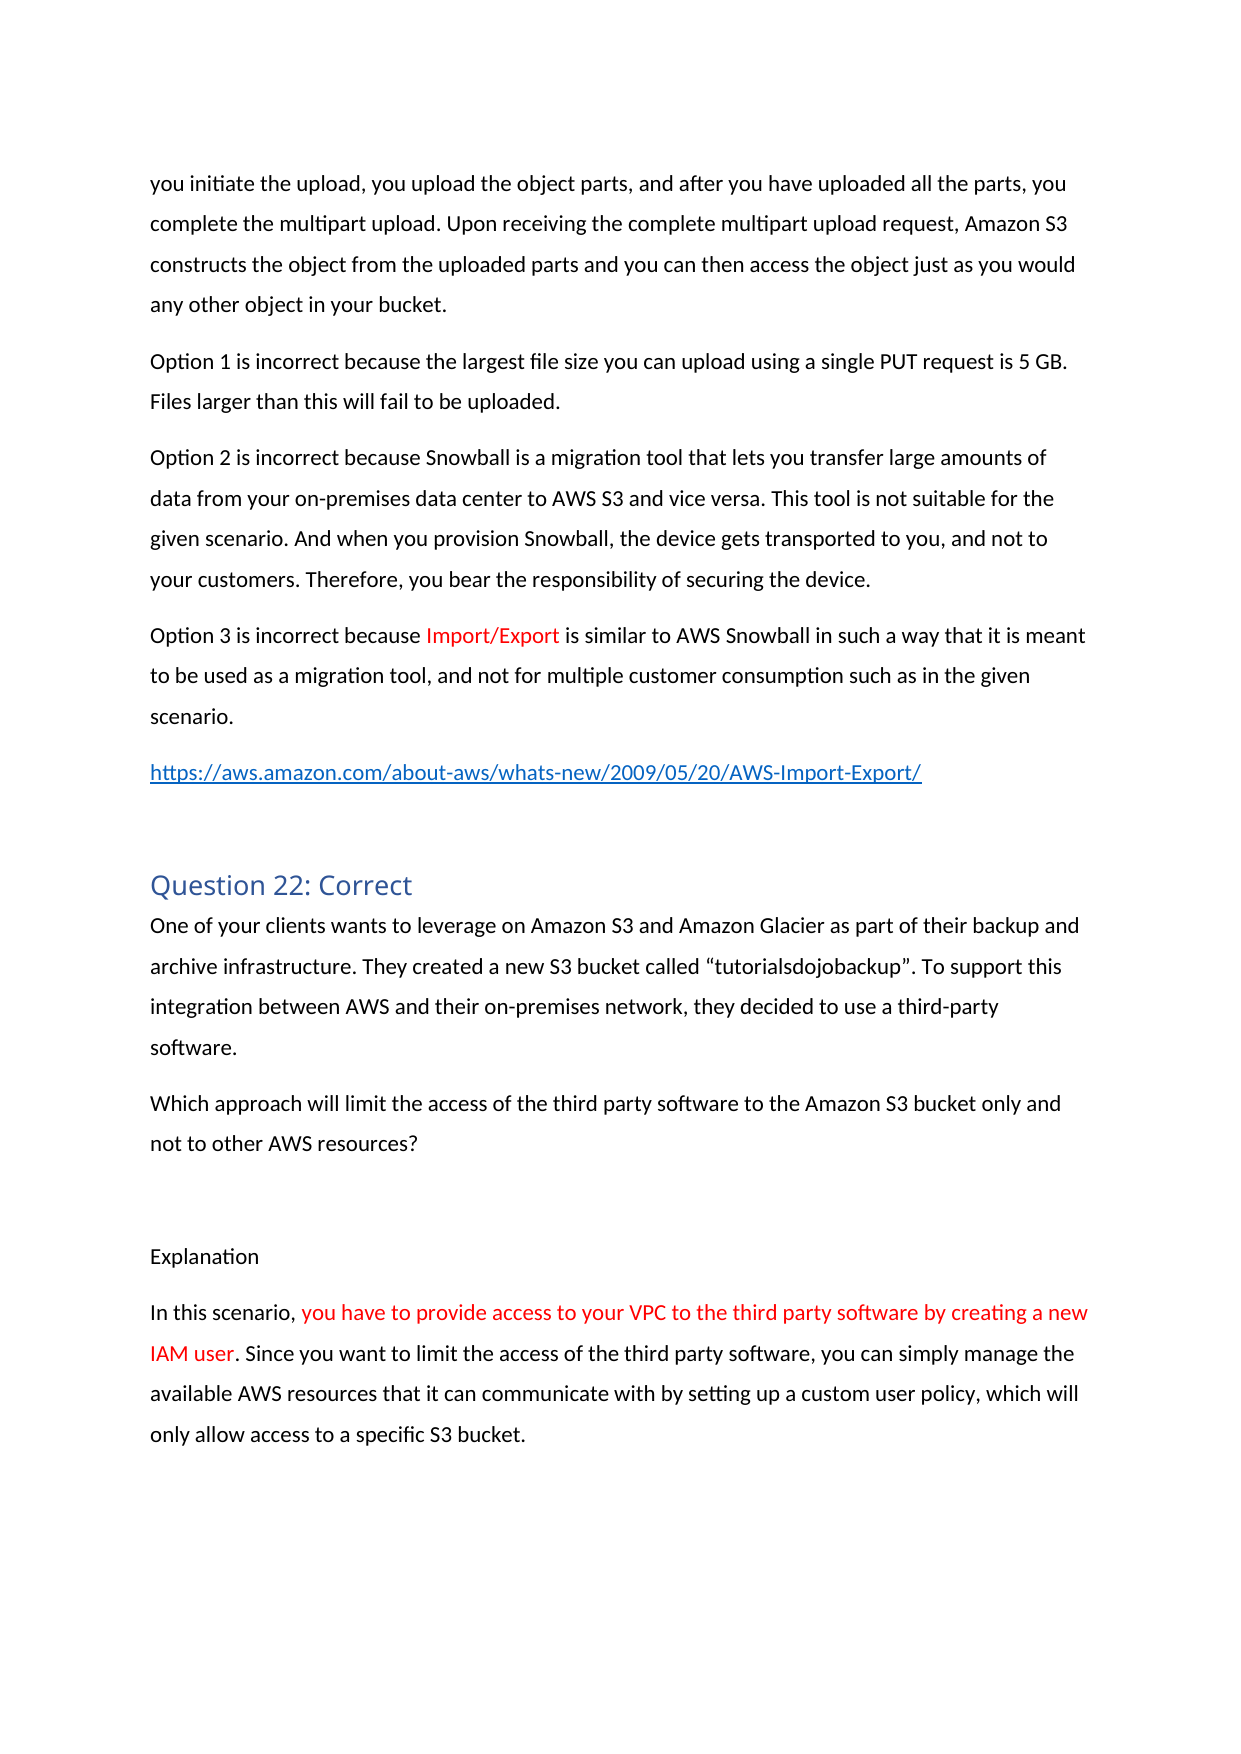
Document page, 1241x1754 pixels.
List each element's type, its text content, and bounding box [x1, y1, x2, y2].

text Option 2 is incorrect because Snowball is a migration tool that lets you transfer large amounts of data from your on-premises data center to AWS S3 and vice versa. This tool is not suitable for the given scenario. And when you provision Snowball, the device gets transported to you, and not to your customers. Therefore, you bear the responsibility of securing the device. [150, 439, 1090, 598]
text Which approach will limit the access of the third party software to the Amazon S3 bucket only and not to other AWS resources? [150, 1084, 1090, 1162]
text Option 1 is incorrect because the largest file size you can upload using a single PUT request is 5 GB. Files larger than this will fail to be uploaded. [150, 342, 1090, 420]
text In this scenario, you have to provide access to your VPC to the third party software by creating a new IAM user. Since you want to limit the access of the third party software, you can simply manage the available AWS resources that it can communicate with by setting up a custom user policy, which will only allow access to a specific S3 bucket. [150, 1294, 1090, 1453]
text One of your clients wants to leverage on Amazon S3 and Amazon Glacier as part of their backup and archive infrastructure. They created a new S3 bucket called “tutorialsdojobackup”. To support this integration between AWS and their on-premises network, they decided to use a third-party software. [150, 907, 1090, 1066]
text https://aws.amazon.com/about-aws/whats-new/2009/05/20/AWS-Import-Export/ [150, 754, 1090, 791]
text Option 3 is incorrect because Import/Export is similar to AWS Snowball in such a way that it is meant to be used as a migration tool, and not for multiple customer consumption such as in the given scenario. [150, 616, 1090, 735]
subtitle Question 22: Correct [150, 866, 1090, 904]
text Explanation [150, 1237, 1090, 1275]
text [150, 164, 1090, 323]
